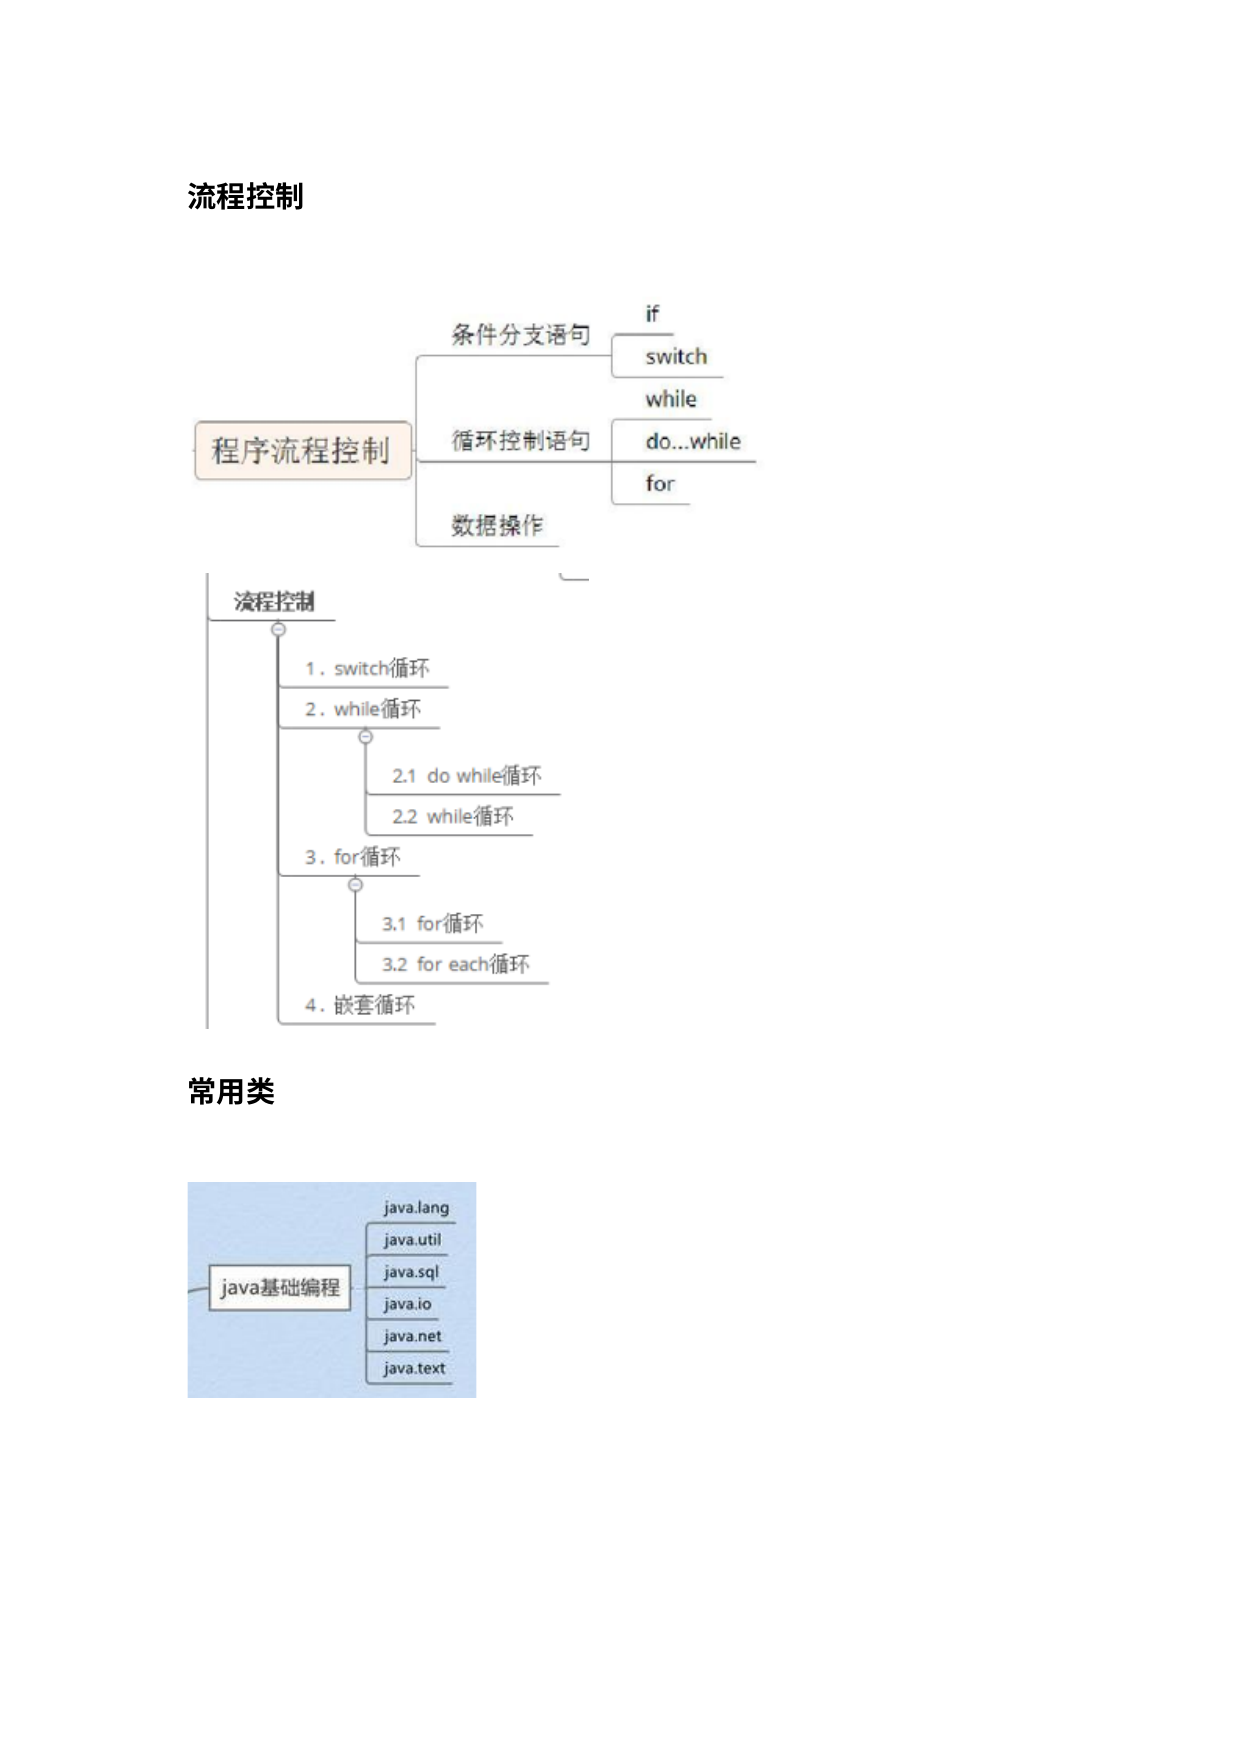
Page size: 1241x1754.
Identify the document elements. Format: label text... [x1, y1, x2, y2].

picture [187, 573, 589, 1029]
subtitle 流程控制 [187, 162, 1053, 227]
picture [187, 1182, 477, 1398]
picture [187, 294, 771, 560]
subtitle 常用类 [187, 1057, 1053, 1122]
